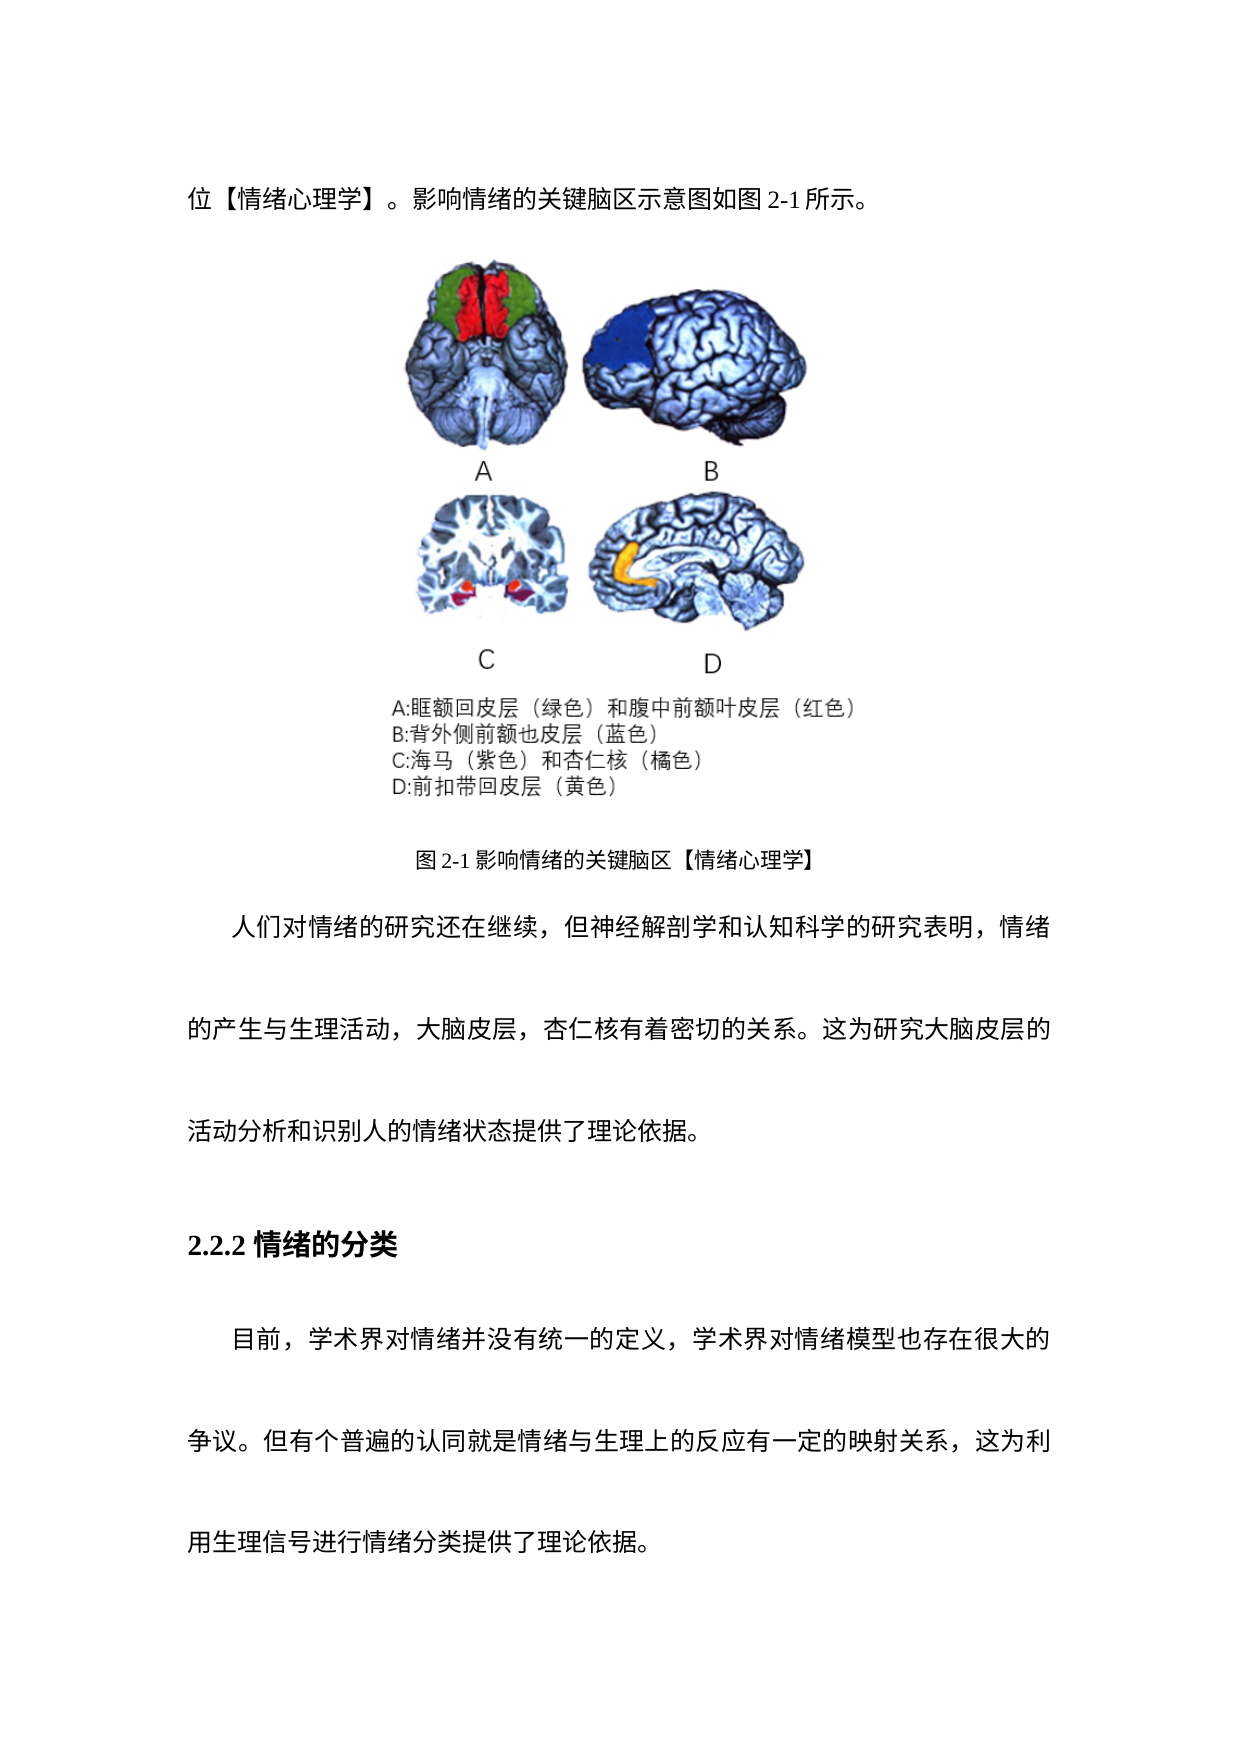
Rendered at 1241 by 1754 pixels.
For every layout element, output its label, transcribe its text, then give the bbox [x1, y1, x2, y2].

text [187, 164, 1053, 232]
subtitle 2.2.2 情绪的分类 [187, 1208, 1053, 1276]
text 人们对情绪的研究还在继续，但神经解剖学和认知科学的研究表明，情绪的产生与生理活动，大脑皮层，杏仁核有着密切的关系。这为研究大脑皮层的活动分析和识别人的情绪状态提供了理论依据。 [187, 891, 1053, 1163]
text 图2-1 影响情绪的关键脑区【情绪心理学】 [187, 842, 1053, 876]
picture [383, 250, 858, 806]
text 目前，学术界对情绪并没有统一的定义，学术界对情绪模型也存在很大的争议。但有个普遍的认同就是情绪与生理上的反应有一定的映射关系，这为利用生理信号进行情绪分类提供了理论依据。 [187, 1303, 1053, 1575]
